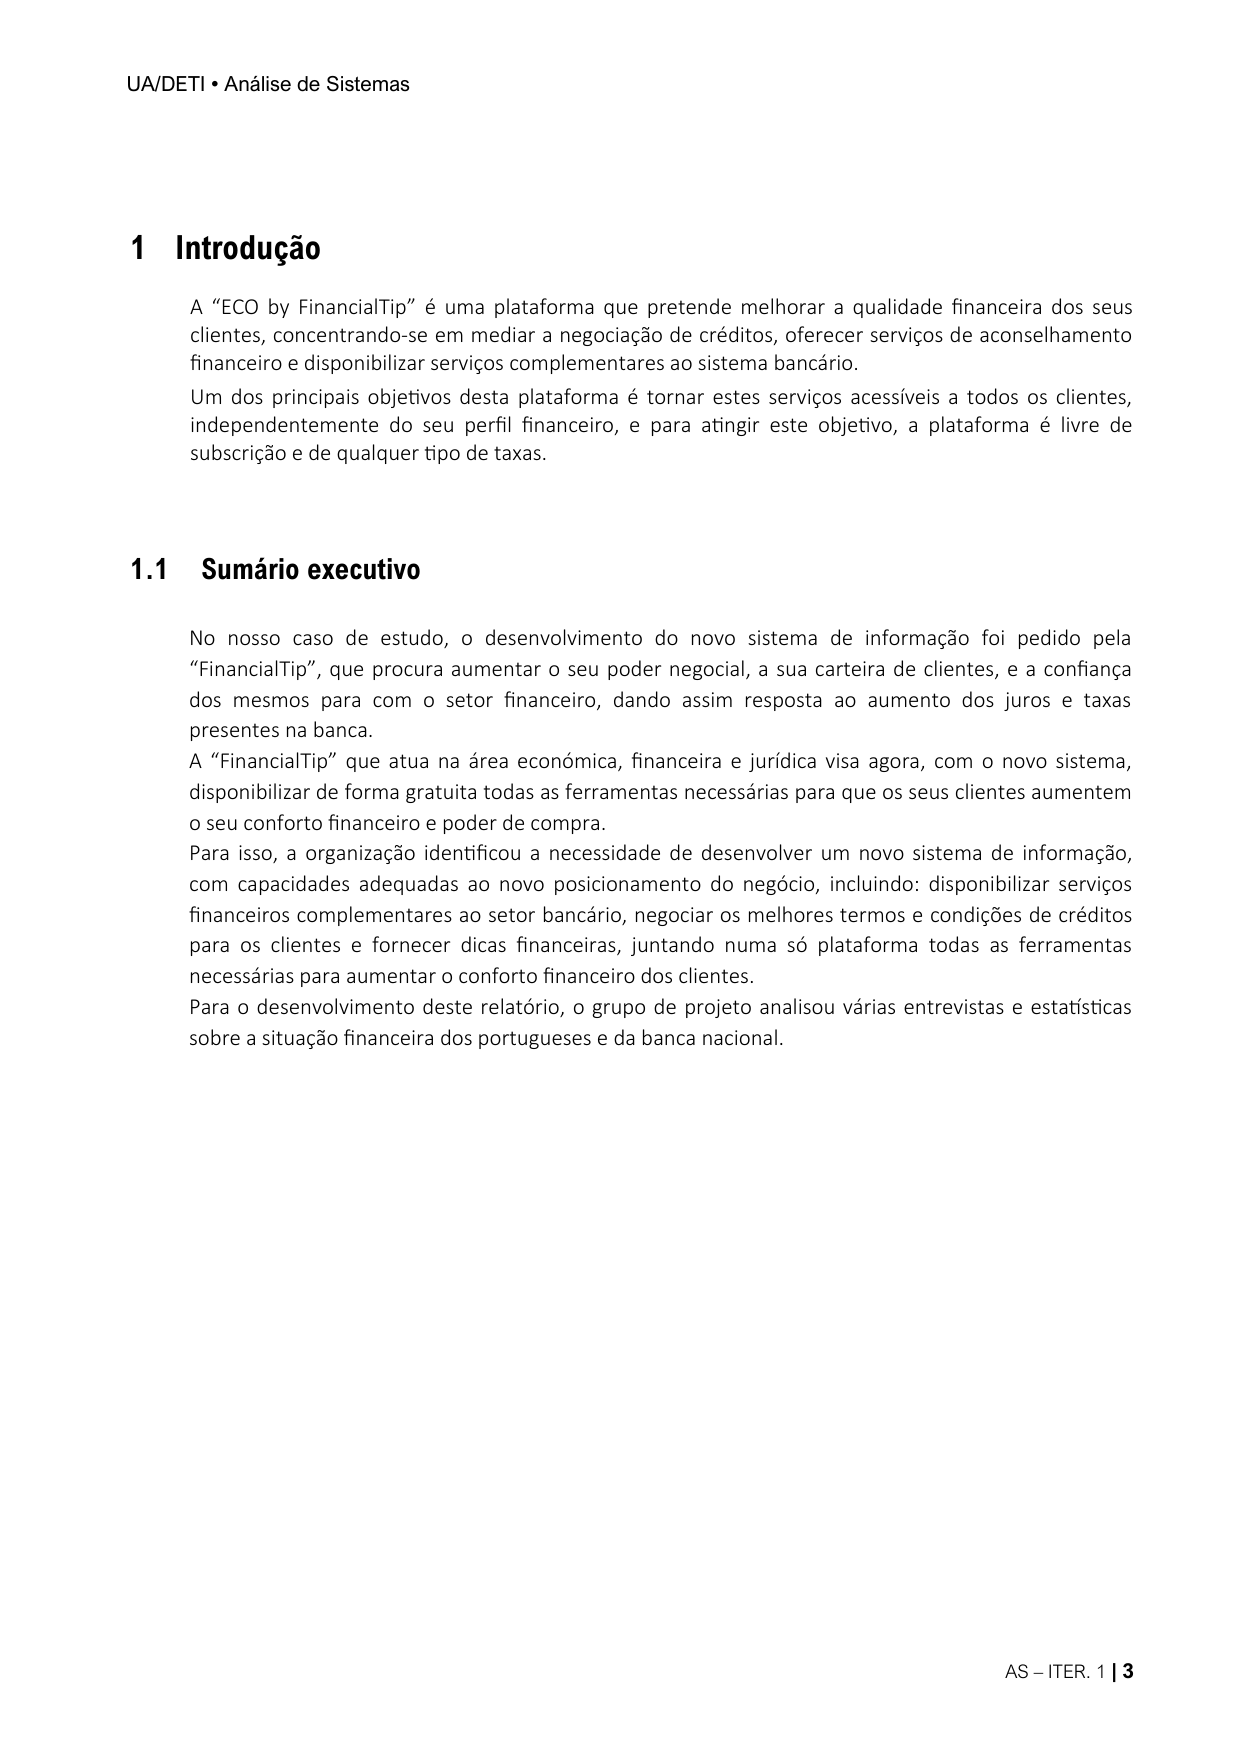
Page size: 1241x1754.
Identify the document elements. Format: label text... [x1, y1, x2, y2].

text A “FinancialTip” que atua na área económica, financeira e jurídica visa agora, com o novo sistema, disponibilizar de forma gratuita todas as ferramentas necessárias para que os seus clientes aumentem o seu conforto financeiro e poder de compra. [189, 746, 1134, 836]
subtitle Introdução [130, 226, 1134, 267]
text No nosso caso de estudo, o desenvolvimento do novo sistema de informação foi pedido pela “FinancialTip”, que procura aumentar o seu poder negocial, a sua carteira de clientes, e a confiança dos mesmos para com o setor financeiro, dando assim resposta ao aumento dos juros e taxas presentes na banca. [189, 623, 1134, 743]
subtitle Sumário executivo [130, 550, 1134, 586]
text Para o desenvolvimento deste relatório, o grupo de projeto analisou várias entrevistas e estatísticas sobre a situação financeira dos portugueses e da banca nacional. [189, 992, 1134, 1051]
text Para isso, a organização identificou a necessidade de desenvolver um novo sistema de informação, com capacidades adequadas ao novo posicionamento do negócio, incluindo: disponibilizar serviços financeiros complementares ao setor bancário, negociar os melhores termos e condições de créditos para os clientes e fornecer dicas financeiras, juntando numa só plataforma todas as ferramentas necessárias para aumentar o conforto financeiro dos clientes. [189, 838, 1134, 989]
text Um dos principais objetivos desta plataforma é tornar estes serviços acessíveis a todos os clientes, independentemente do seu perfil financeiro, e para atingir este objetivo, a plataforma é livre de subscrição e de qualquer tipo de taxas. [190, 382, 1134, 466]
text A “ECO by FinancialTip” é uma plataforma que pretende melhorar a qualidade financeira dos seus clientes, concentrando-se em mediar a negociação de créditos, oferecer serviços de aconselhamento financeiro e disponibilizar serviços complementares ao sistema bancário. [190, 292, 1134, 376]
